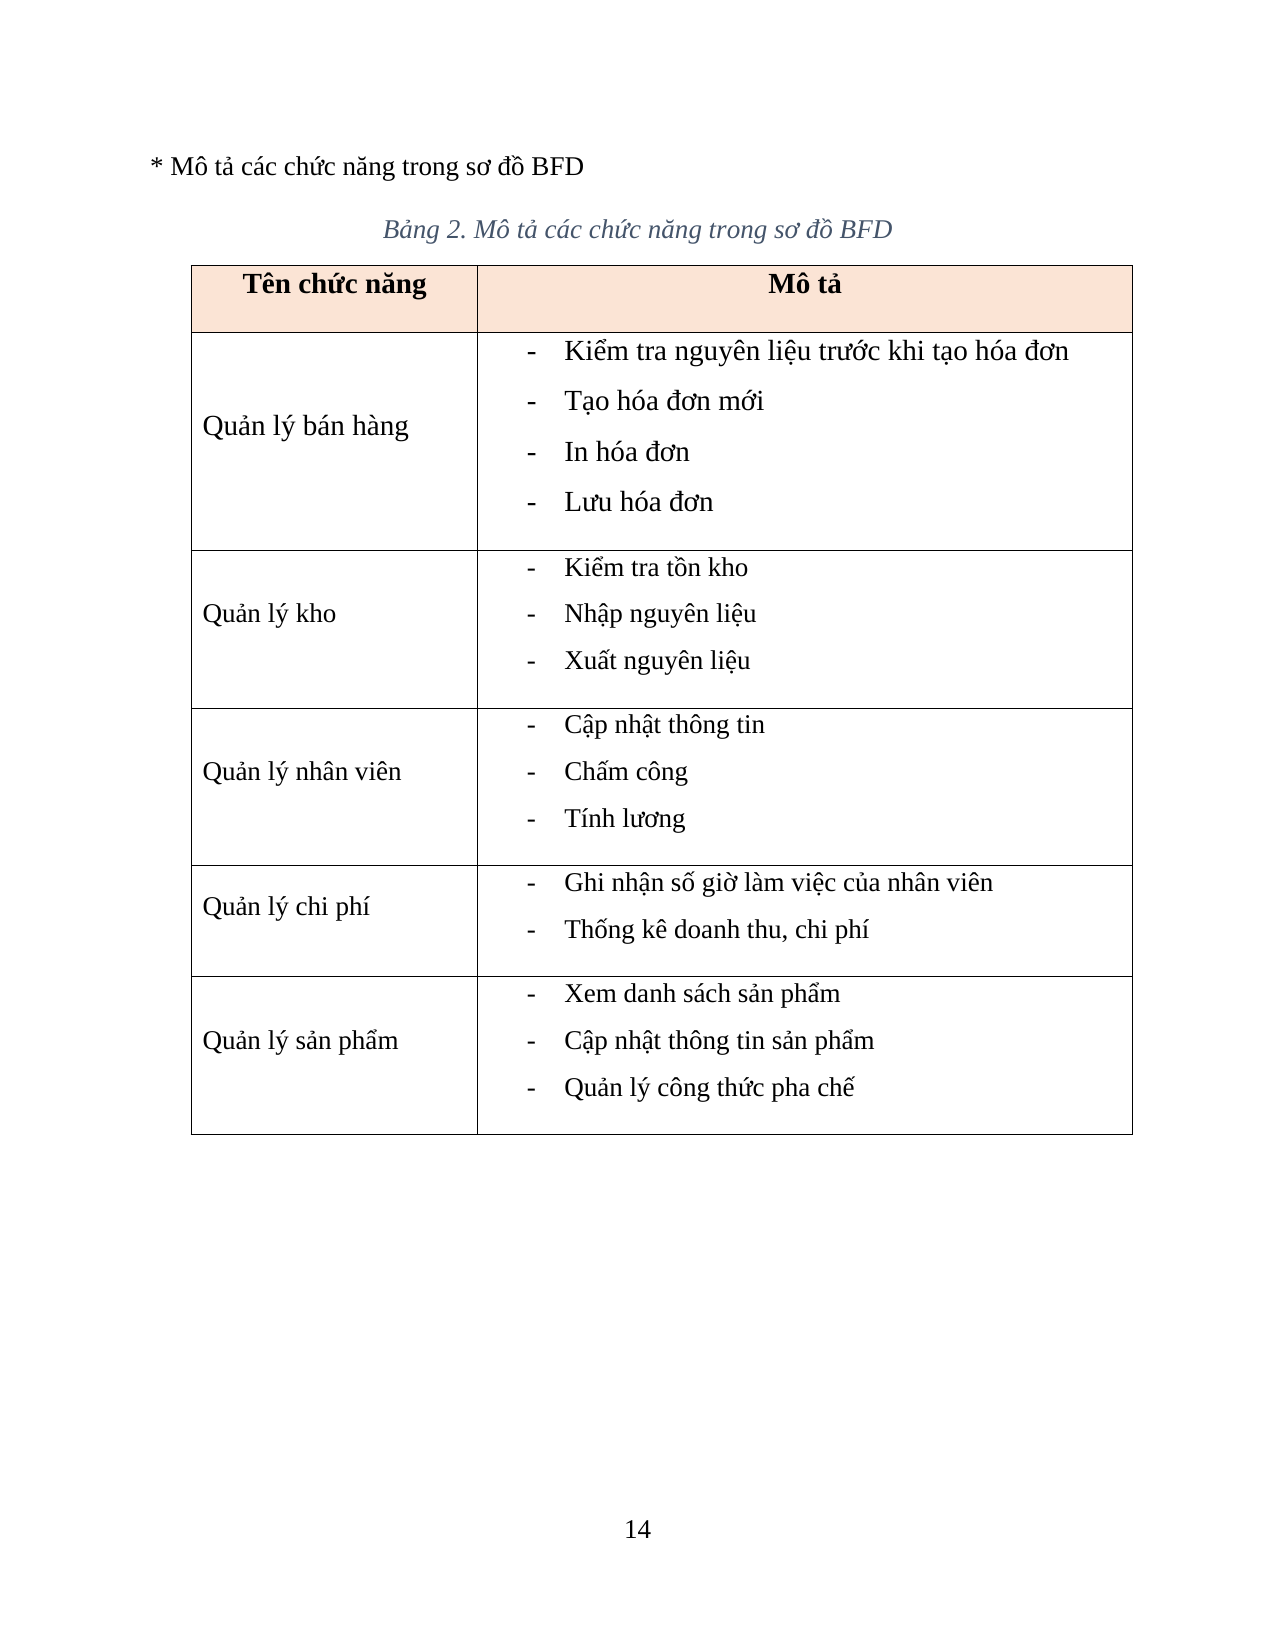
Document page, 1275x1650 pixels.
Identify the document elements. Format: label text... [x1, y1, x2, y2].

table_cell Kiểm tra tồn kho Nhập nguyên liệu Xuất nguyên liệu [478, 551, 1132, 707]
table_cell Cập nhật thông tin Chấm công Tính lương [478, 709, 1132, 865]
table_cell Kiểm tra nguyên liệu trước khi tạo hóa đơn Tạo hóa đơn mới In hóa đơn Lưu hóa đơn [478, 333, 1132, 550]
table_cell Quản lý nhân viên [192, 709, 477, 865]
text * Mô tả các chức năng trong sơ đồ BFD [150, 150, 1125, 181]
table_cell Ghi nhận số giờ làm việc của nhân viên Thống kê doanh thu, chi phí [478, 866, 1132, 976]
table_cell Quản lý kho [192, 551, 477, 707]
table_header Mô tả [478, 266, 1132, 332]
table_cell Xem danh sách sản phẩm Cập nhật thông tin sản phẩm Quản lý công thức pha chế [478, 977, 1132, 1134]
table_header Tên chức năng [192, 266, 477, 332]
table_cell Quản lý chi phí [192, 866, 477, 976]
table_cell Quản lý bán hàng [192, 333, 477, 550]
table_cell Quản lý sản phẩm [192, 977, 477, 1134]
text Bảng 2. Mô tả các chức năng trong sơ đồ BFD [150, 213, 1125, 244]
